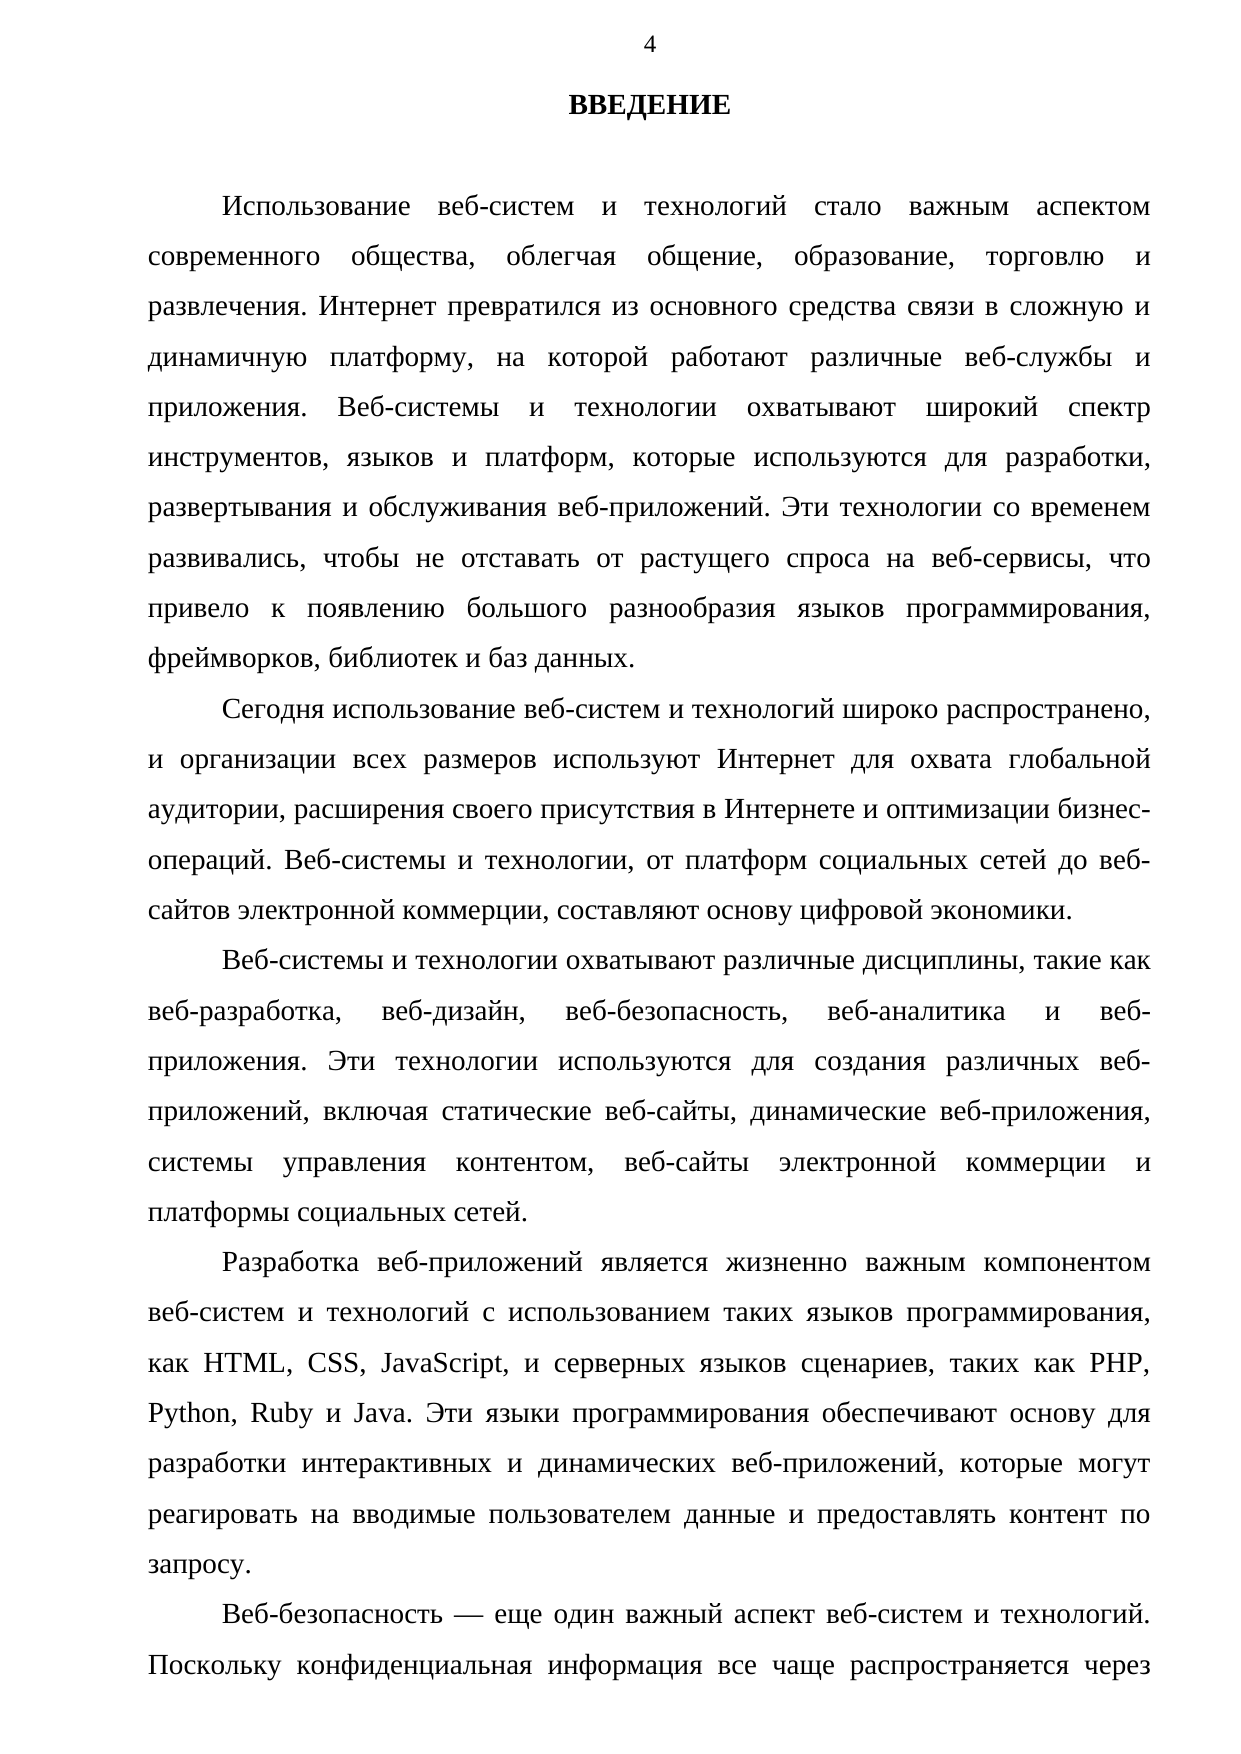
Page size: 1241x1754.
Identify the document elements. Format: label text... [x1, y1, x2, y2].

text Использование веб-систем и технологий стало важным аспектом современного общества, облегчая общение, образование, торговлю и развлечения. Интернет превратился из основного средства связи в сложную и динамичную платформу, на которой работают различные веб-службы и приложения. Веб-системы и технологии охватывают широкий спектр инструментов, языков и платформ, которые используются для разработки, развертывания и обслуживания веб-приложений. Эти технологии со временем развивались, чтобы не отставать от растущего спроса на веб-сервисы, что привело к появлению большого разнообразия языков программирования, фреймворков, библиотек и баз данных. [148, 188, 1152, 674]
text Веб-системы и технологии охватывают различные дисциплины, такие как веб-разработка, веб-дизайн, веб-безопасность, веб-аналитика и веб-приложения. Эти технологии используются для создания различных веб-приложений, включая статические веб-сайты, динамические веб-приложения, системы управления контентом, веб-сайты электронной коммерции и платформы социальных сетей. [148, 942, 1152, 1227]
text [148, 1596, 1152, 1680]
text Разработка веб-приложений является жизненно важным компонентом веб-систем и технологий с использованием таких языков программирования, как HTML, CSS, JavaScript, и серверных языков сценариев, таких как PHP, Python, Ruby и Java. Эти языки программирования обеспечивают основу для разработки интерактивных и динамических веб-приложений, которые могут реагировать на вводимые пользователем данные и предоставлять контент по запросу. [148, 1244, 1152, 1580]
text Сегодня использование веб-систем и технологий широко распространено, и организации всех размеров используют Интернет для охвата глобальной аудитории, расширения своего присутствия в Интернете и оптимизации бизнес-операций. Веб-системы и технологии, от платформ социальных сетей до веб-сайтов электронной коммерции, составляют основу цифровой экономики. [148, 691, 1152, 926]
text ВВЕДЕНИЕ [148, 87, 1152, 121]
